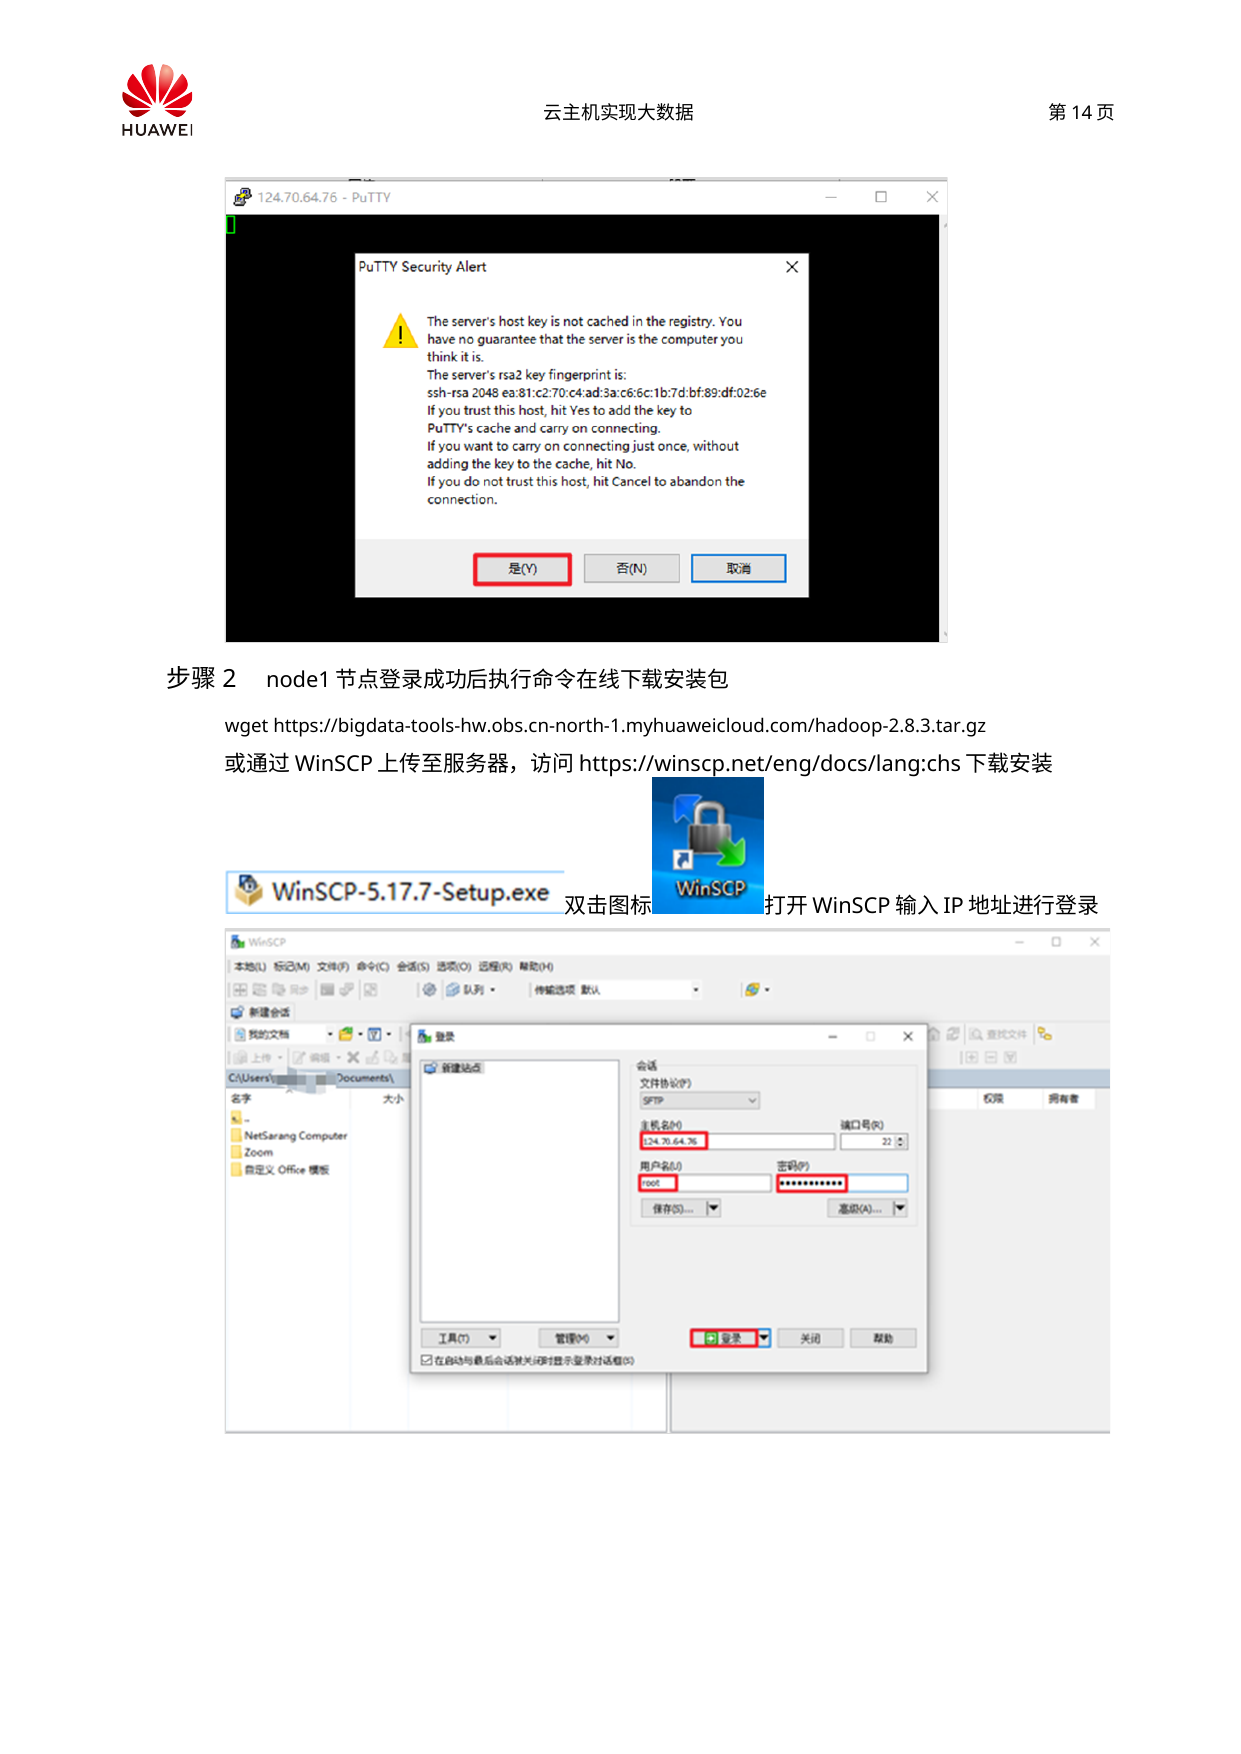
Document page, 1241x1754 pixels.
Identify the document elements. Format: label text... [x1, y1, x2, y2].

picture [652, 777, 764, 914]
text node1节点登录成功后执行命令在线下载安装包 [236, 659, 1122, 695]
text 或通过WinSCP上传至服务器，访问https://winscp.net/eng/docs/lang:chs下载安装双击图标打开WinSCP输入IP地址进行登录 [224, 746, 1122, 920]
picture [224, 867, 565, 914]
picture [224, 928, 1111, 1434]
picture [122, 64, 193, 136]
text wget https://bigdata-tools-hw.obs.cn-north-1.myhuaweicloud.com/hadoop-2.8.3.tar.gz [224, 712, 1122, 737]
picture [224, 177, 948, 643]
